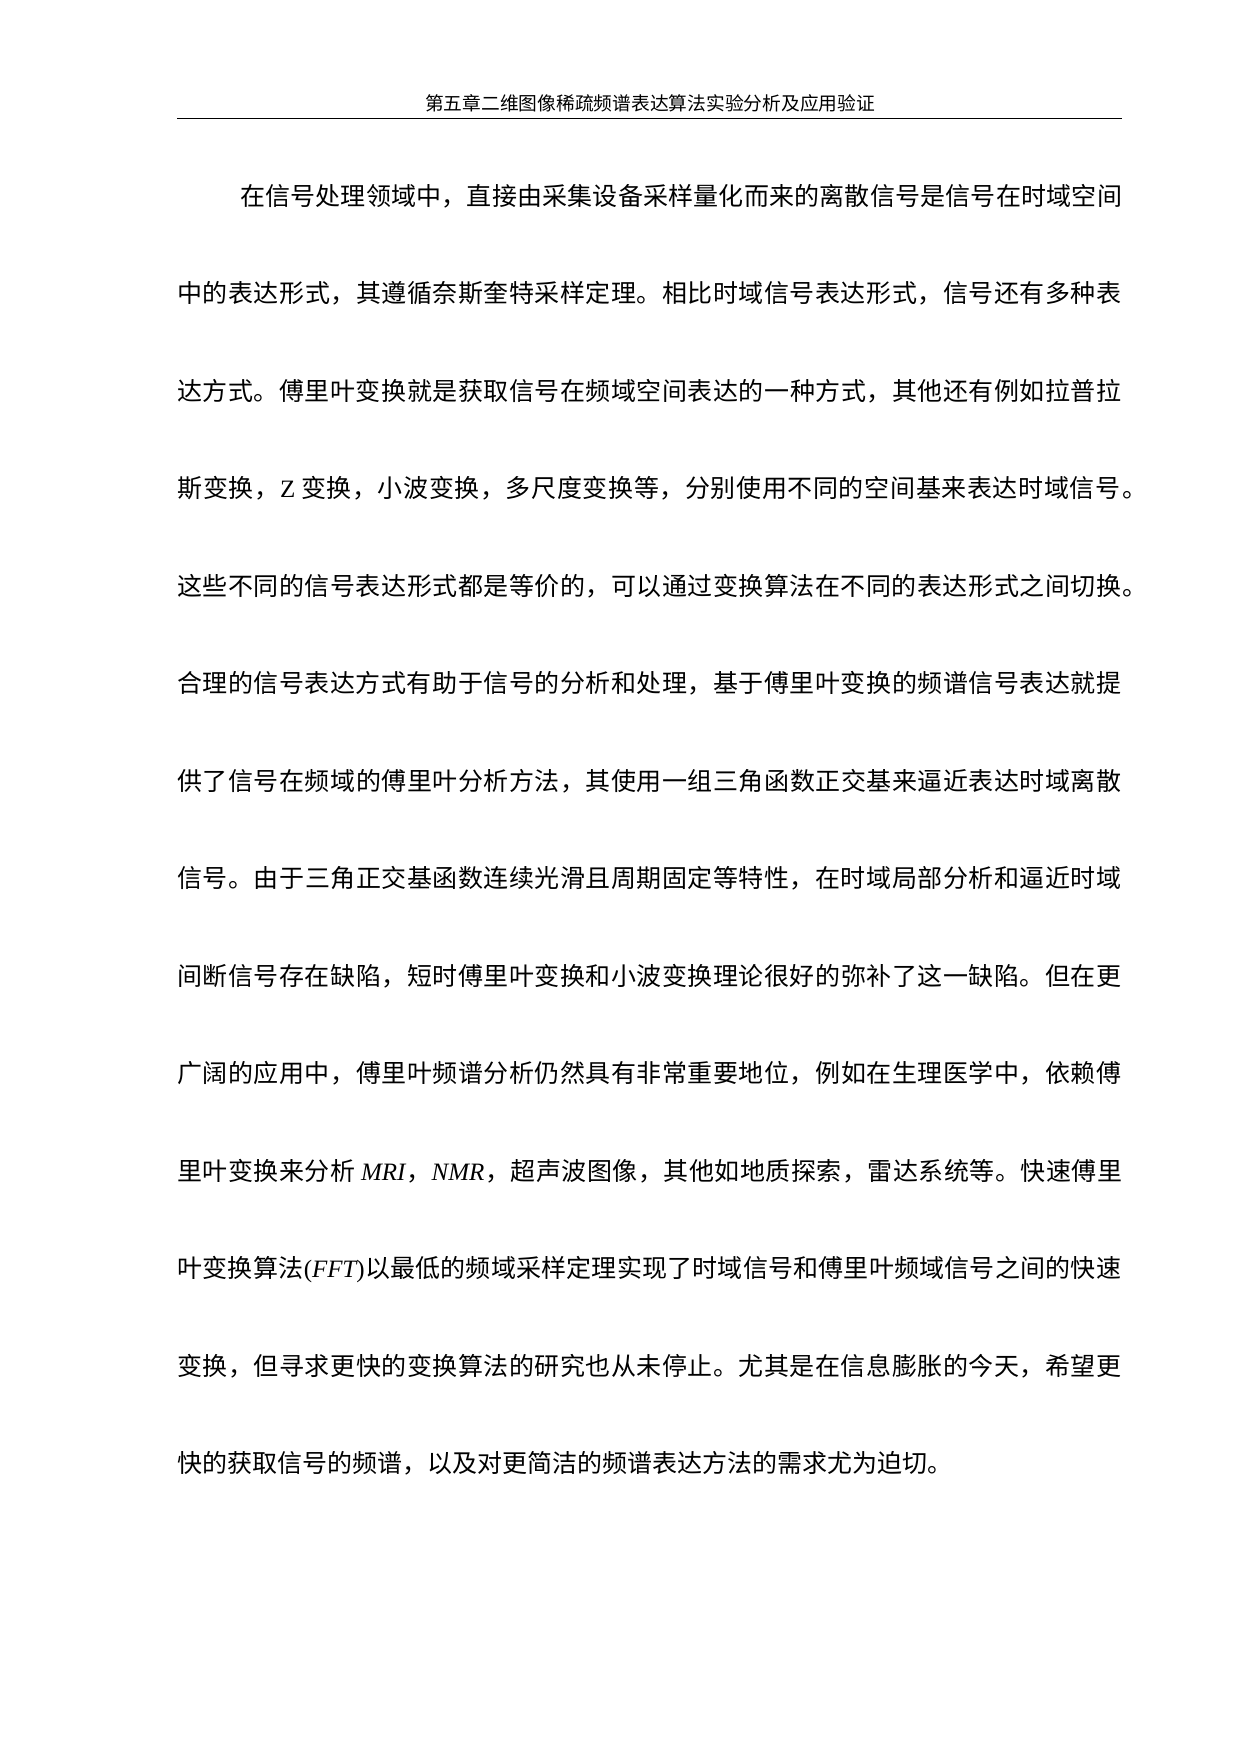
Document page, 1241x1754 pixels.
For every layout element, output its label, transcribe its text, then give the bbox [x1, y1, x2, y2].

text 在信号处理领域中，直接由采集设备采样量化而来的离散信号是信号在时域空间中的表达形式，其遵循奈斯奎特采样定理。相比时域信号表达形式，信号还有多种表达方式。傅里叶变换就是获取信号在频域空间表达的一种方式，其他还有例如拉普拉斯变换，Z变换，小波变换，多尺度变换等，分别使用不同的空间基来表达时域信号。这些不同的信号表达形式都是等价的，可以通过变换算法在不同的表达形式之间切换。合理的信号表达方式有助于信号的分析和处理，基于傅里叶变换的频谱信号表达就提供了信号在频域的傅里叶分析方法，其使用一组三角函数正交基来逼近表达时域离散信号。由于三角正交基函数连续光滑且周期固定等特性，在时域局部分析和逼近时域间断信号存在缺陷，短时傅里叶变换和小波变换理论很好的弥补了这一缺陷。但在更广阔的应用中，傅里叶频谱分析仍然具有非常重要地位，例如在生理医学中，依赖傅里叶变换来分析MRI，NMR，超声波图像，其他如地质探索，雷达系统等。快速傅里叶变换算法(FFT)以最低的频域采样定理实现了时域信号和傅里叶频域信号之间的快速变换，但寻求更快的变换算法的研究也从未停止。尤其是在信息膨胀的今天，希望更快的获取信号的频谱，以及对更简洁的频谱表达方法的需求尤为迫切。 [177, 162, 1122, 1494]
